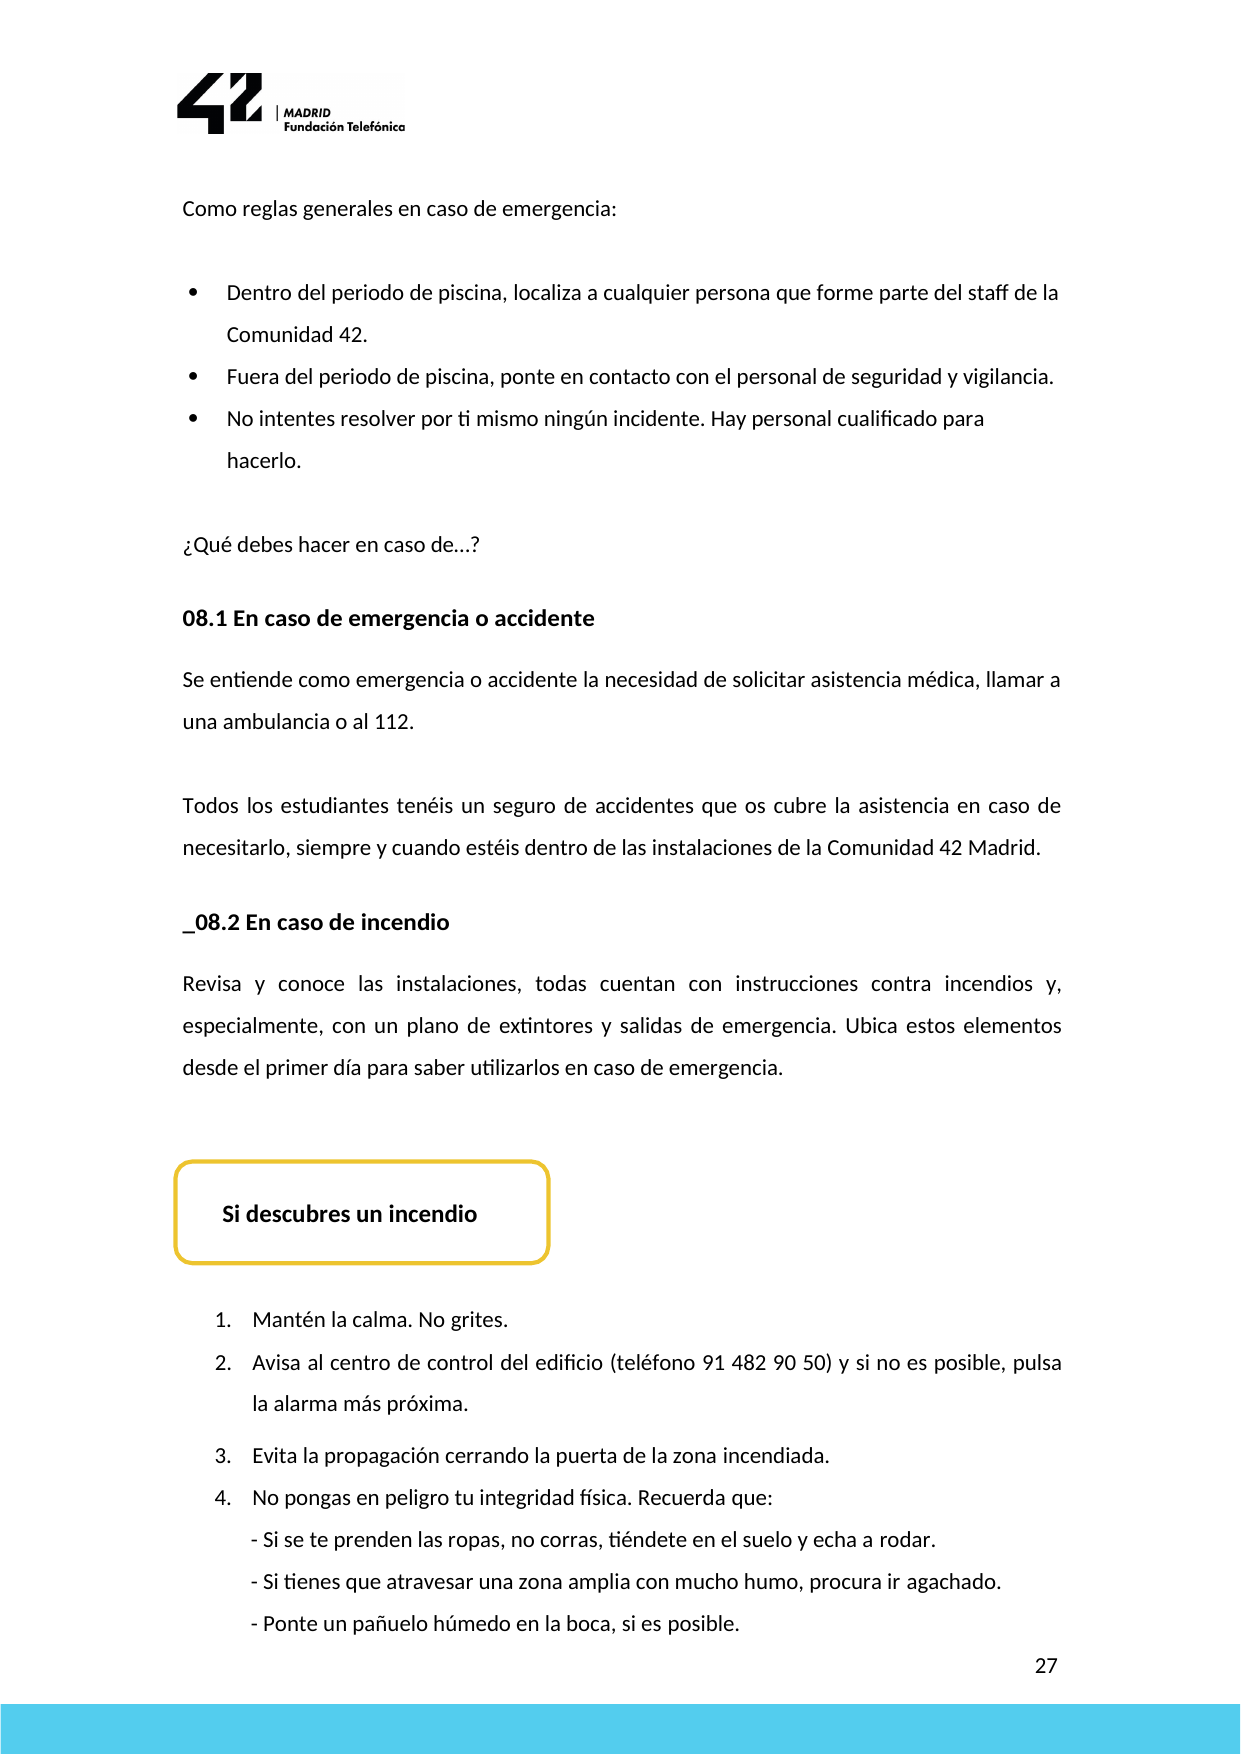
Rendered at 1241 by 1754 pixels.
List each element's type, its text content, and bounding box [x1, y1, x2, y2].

list Avisa al centro de control del edificio (teléfono 91 482 90 50) y si no es posible, pulsa la alarma más próxima. [214, 1348, 1063, 1418]
picture [0, 1704, 1241, 1754]
text Todos los estudiantes tenéis un seguro de accidentes que os cubre la asistencia en caso de necesitarlo, siempre y cuando estéis dentro de las instalaciones de la Comunidad 42 Madrid. [182, 792, 1063, 862]
subtitle 08.1 En caso de emergencia o accidente [182, 603, 1080, 632]
list Fuera del periodo de piscina, ponte en contacto con el personal de seguridad y vigilancia. [189, 362, 1063, 390]
list Mantén la calma. No grites. [214, 1306, 1080, 1334]
list No intentes resolver por ti mismo ningún incidente. Hay personal cualificado para hacerlo. [189, 404, 1063, 474]
list Si se te prenden las ropas, no corras, tiéndete en el suelo y echa a rodar. [251, 1525, 1080, 1553]
text Como reglas generales en caso de emergencia: [182, 194, 1080, 222]
text ¿Qué debes hacer en caso de…? [182, 530, 1080, 558]
subtitle _08.2 En caso de incendio [182, 907, 1080, 936]
list Si tienes que atravesar una zona amplia con mucho humo, procura ir agachado. [251, 1567, 1080, 1595]
list Ponte un pañuelo húmedo en la boca, si es posible. [251, 1609, 1080, 1637]
text Revisa y conoce las instalaciones, todas cuentan con instrucciones contra incendios y, especialmente, con un plano de extintores y salidas de emergencia. Ubica estos elementos desde el primer día para saber utilizarlos en caso de emergencia. [182, 969, 1063, 1081]
list No pongas en peligro tu integridad física. Recuerda que: [214, 1483, 1080, 1511]
list Dentro del periodo de piscina, localiza a cualquier persona que forme parte del staff de la Comunidad 42. [189, 278, 1063, 348]
picture [177, 73, 405, 134]
list Evita la propagación cerrando la puerta de la zona incendiada. [214, 1441, 1080, 1469]
text Se entiende como emergencia o accidente la necesidad de solicitar asistencia médica, llamar a una ambulancia o al 112. [182, 666, 1063, 736]
